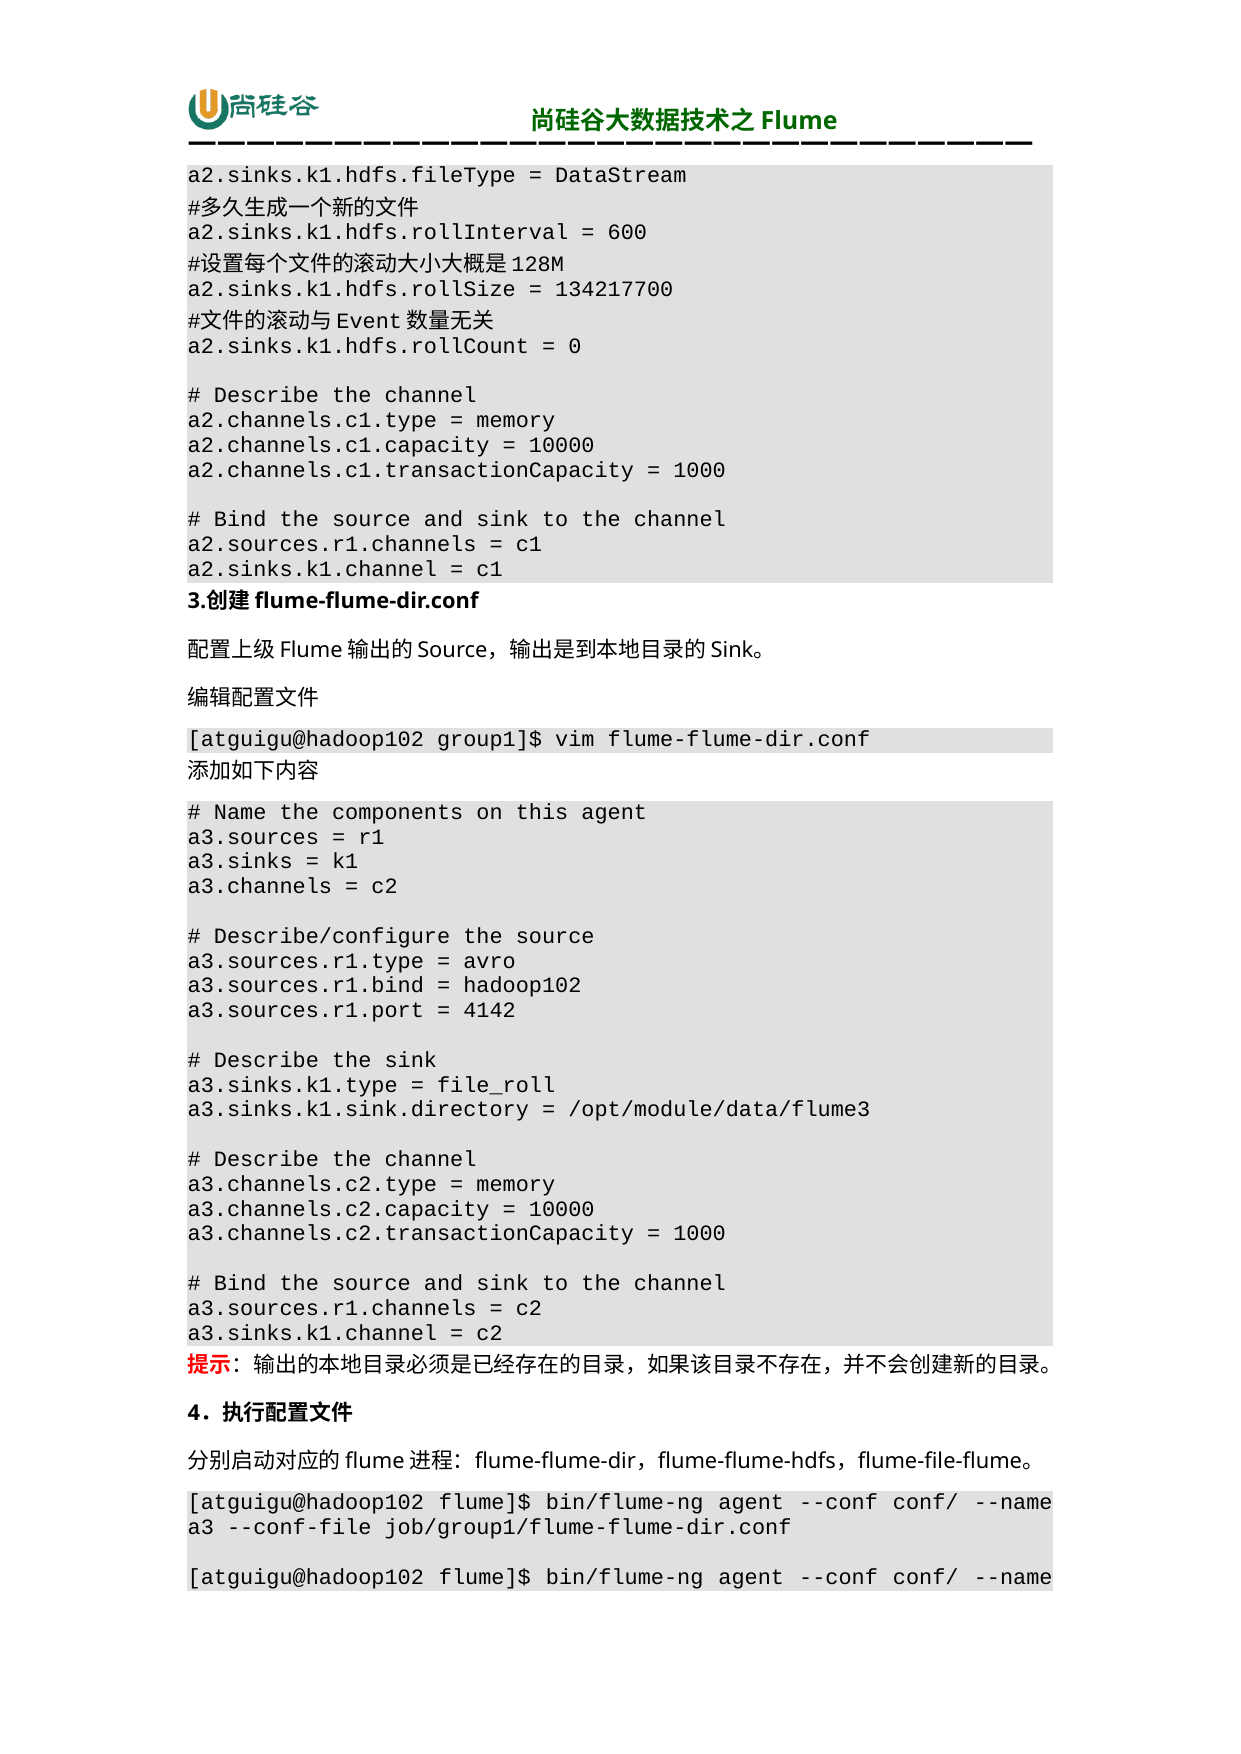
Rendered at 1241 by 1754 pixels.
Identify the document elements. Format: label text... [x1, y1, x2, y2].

text a2.channels.c1.transactionCapacity = 1000 [187, 459, 1053, 484]
text a3.channels.c2.capacity = 10000 [187, 1198, 1053, 1222]
text a3.sources.r1.channels = c2 [187, 1297, 1053, 1322]
text 4．执行配置文件 [187, 1395, 1053, 1427]
text # Name the components on this agent [187, 801, 1053, 826]
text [187, 1566, 1053, 1591]
text a3.channels.c2.transactionCapacity = 1000 [187, 1222, 1053, 1247]
text [atguigu@hadoop102 group1]$ vim flume-flume-dir.conf [187, 728, 1053, 753]
text # Describe the channel [187, 1148, 1053, 1173]
text # Describe the channel [187, 384, 1053, 409]
text a3.channels.c2.type = memory [187, 1173, 1053, 1198]
text a3.sources.r1.type = avro [187, 950, 1053, 974]
text 3.创建flume-flume-dir.conf [187, 583, 1053, 615]
text a3.sinks.k1.sink.directory = /opt/module/data/flume3 [187, 1098, 1053, 1123]
text # Bind the source and sink to the channel [187, 508, 1053, 533]
text a2.sinks.k1.hdfs.rollInterval = 600 [187, 221, 1053, 246]
text a2.sinks.k1.hdfs.fileType = DataStream [187, 165, 1053, 189]
text a2.sinks.k1.hdfs.rollSize = 134217700 [187, 278, 1053, 303]
text 添加如下内容 [187, 753, 1053, 785]
text 配置上级Flume输出的Source，输出是到本地目录的Sink。 [187, 631, 1053, 664]
text #设置每个文件的滚动大小大概是128M [187, 246, 1053, 278]
text a2.sources.r1.channels = c1 [187, 533, 1053, 558]
text a3.sinks.k1.channel = c2 [187, 1322, 1053, 1346]
text a2.channels.c1.type = memory [187, 409, 1053, 434]
text a2.channels.c1.capacity = 10000 [187, 434, 1053, 459]
text a3.channels = c2 [187, 875, 1053, 900]
text a3.sources = r1 [187, 826, 1053, 851]
text a3.sinks = k1 [187, 851, 1053, 875]
text 编辑配置文件 [187, 679, 1053, 712]
text a2.sinks.k1.channel = c1 [187, 558, 1053, 583]
text [atguigu@hadoop102 flume]$ bin/flume-ng agent --conf conf/ --name a3 --conf-file job/group1/flume-flume-dir.conf [187, 1491, 1053, 1541]
text a2.sinks.k1.hdfs.rollCount = 0 [187, 335, 1053, 360]
text # Describe/configure the source [187, 925, 1053, 950]
text a3.sinks.k1.type = file_roll [187, 1074, 1053, 1098]
text #多久生成一个新的文件 [187, 189, 1053, 221]
text 分别启动对应的flume进程：flume-flume-dir，flume-flume-hdfs，flume-file-flume。 [187, 1443, 1053, 1476]
text # Describe the sink [187, 1049, 1053, 1074]
text a3.sources.r1.port = 4142 [187, 999, 1053, 1024]
text #文件的滚动与Event数量无关 [187, 303, 1053, 335]
text a3.sources.r1.bind = hadoop102 [187, 974, 1053, 999]
text 提示：输出的本地目录必须是已经存在的目录，如果该目录不存在，并不会创建新的目录。 [187, 1346, 1053, 1379]
text # Bind the source and sink to the channel [187, 1272, 1053, 1297]
